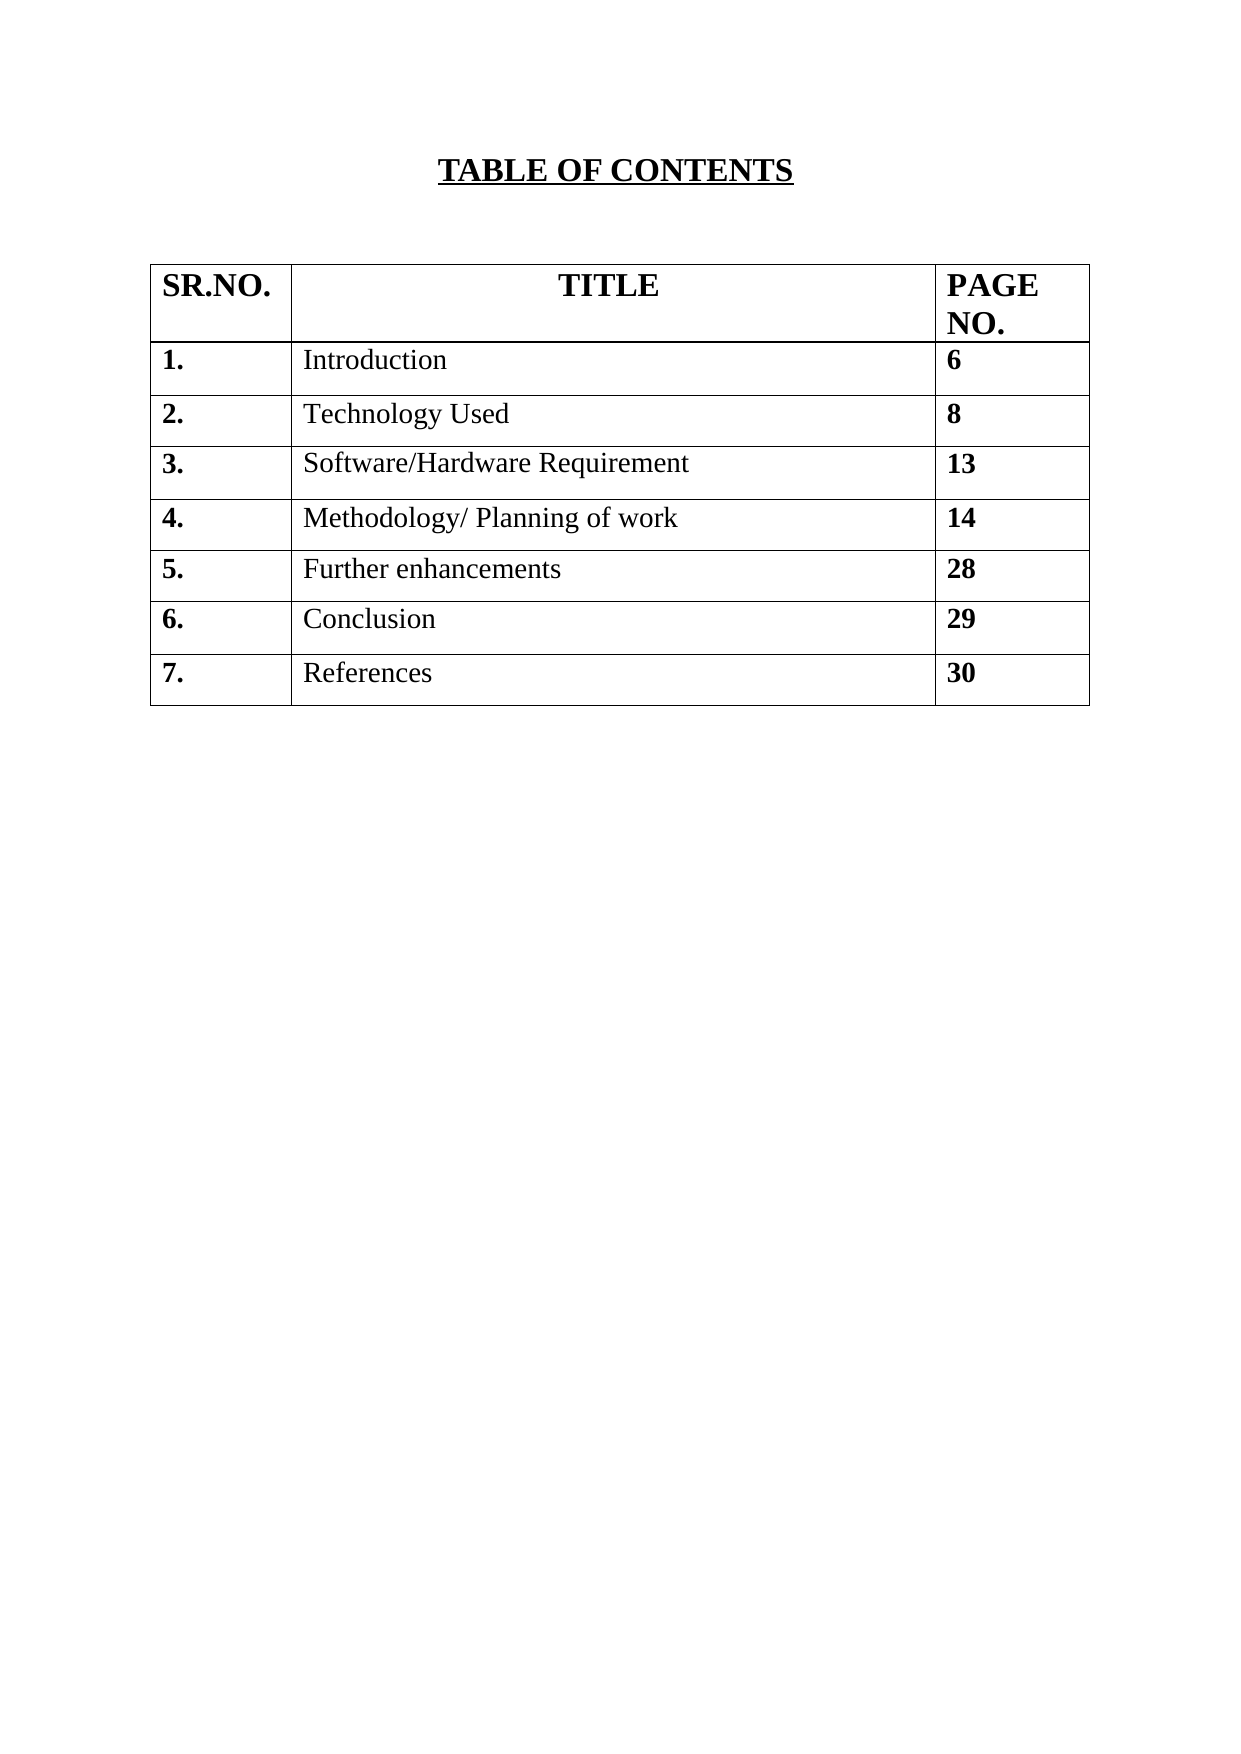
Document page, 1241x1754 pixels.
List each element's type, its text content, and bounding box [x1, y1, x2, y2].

table_cell Further enhancements [292, 551, 935, 601]
table_cell 29 [936, 602, 1089, 654]
table_cell 4. [151, 500, 291, 550]
table_cell 8 [936, 396, 1089, 446]
table_cell Introduction [292, 343, 935, 395]
text TABLE OF CONTENTS [150, 150, 1081, 188]
table_cell Software/Hardware Requirement [292, 447, 935, 499]
table_cell 5. [151, 551, 291, 601]
table_cell 1. [151, 343, 291, 395]
table_cell 14 [936, 500, 1089, 550]
table_cell References [292, 655, 935, 705]
table_cell 3. [151, 447, 291, 499]
table_header SR.NO. [151, 265, 291, 341]
table_cell Conclusion [292, 602, 935, 654]
table_cell 13 [936, 447, 1089, 499]
table_cell 30 [936, 655, 1089, 705]
table_cell Methodology/ Planning of work [292, 500, 935, 550]
table_header PAGE NO. [936, 265, 1089, 341]
table_cell 28 [936, 551, 1089, 601]
table_cell Technology Used [292, 396, 935, 446]
table_cell 6. [151, 602, 291, 654]
table_cell 2. [151, 396, 291, 446]
table_cell 7. [151, 655, 291, 705]
table_header TITLE [292, 265, 935, 341]
table_cell 6 [936, 343, 1089, 395]
